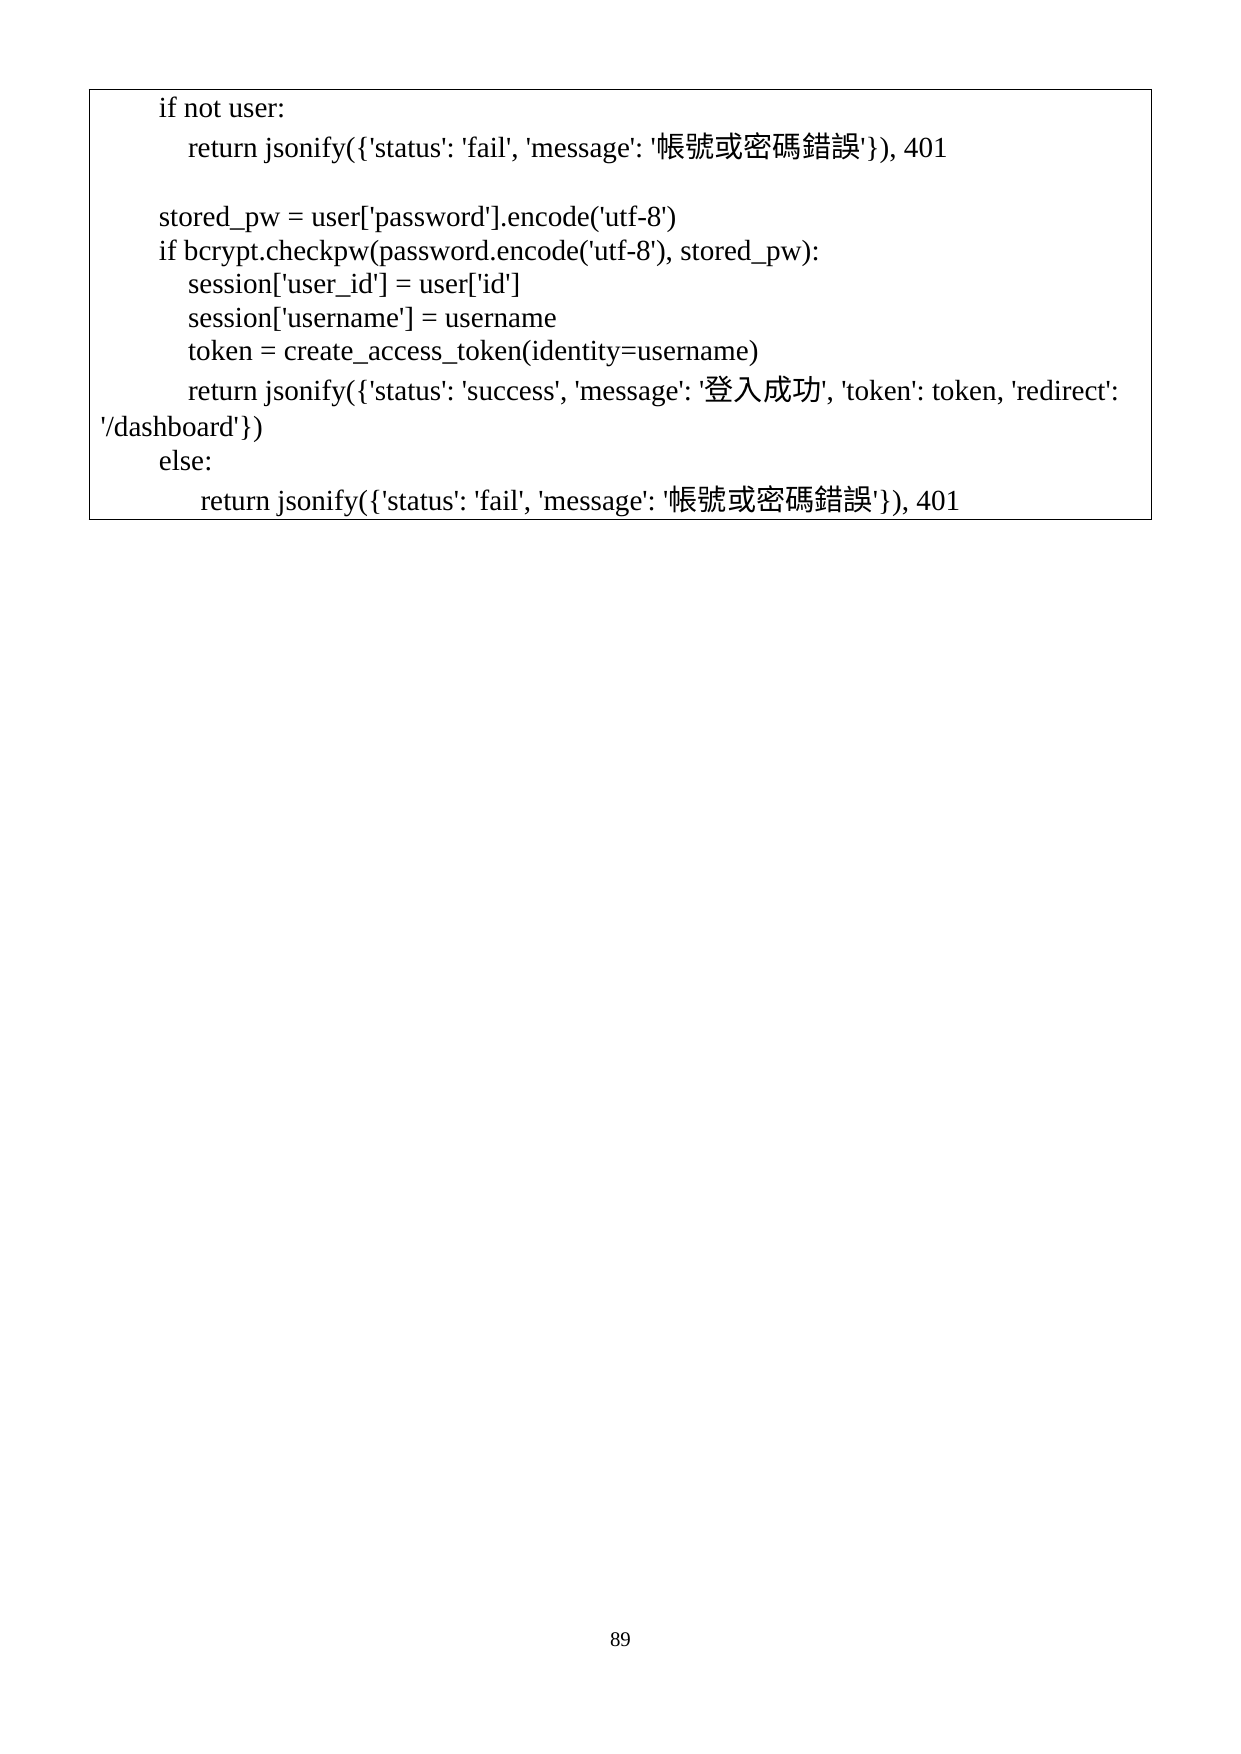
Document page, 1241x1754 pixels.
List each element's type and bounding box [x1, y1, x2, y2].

table_cell [90, 90, 1151, 519]
